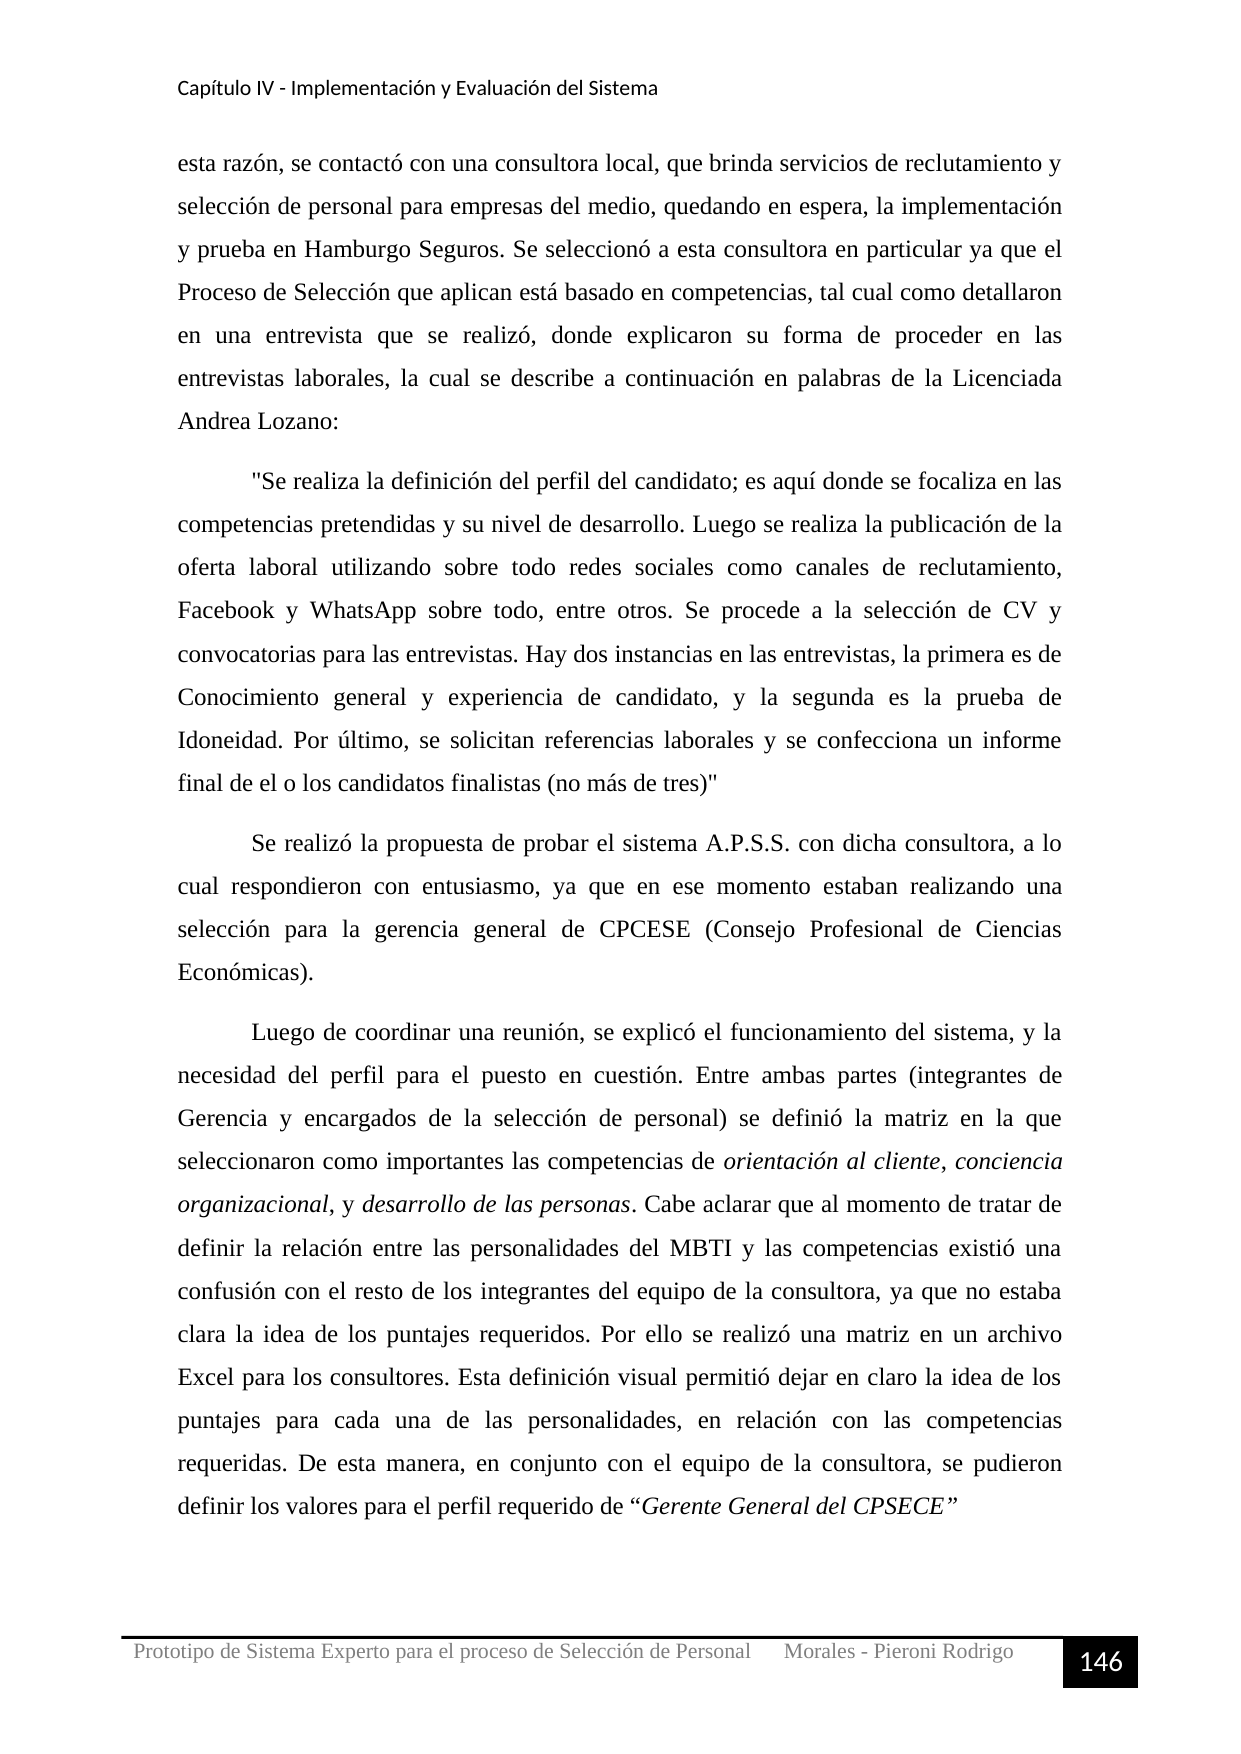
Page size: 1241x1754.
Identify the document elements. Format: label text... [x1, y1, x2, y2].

text "Se realiza la definición del perfil del candidato; es aquí donde se focaliza en las competencias pretendidas y su nivel de desarrollo. Luego se realiza la publicación de la oferta laboral utilizando sobre todo redes sociales como canales de reclutamiento, Facebook y WhatsApp sobre todo, entre otros. Se procede a la selección de CV y convocatorias para las entrevistas. Hay dos instancias en las entrevistas, la primera es de Conocimiento general y experiencia de candidato, y la segunda es la prueba de Idoneidad. Por último, se solicitan referencias laborales y se confecciona un informe final de el o los candidatos finalistas (no más de tres)" [177, 466, 1063, 797]
text Luego de coordinar una reunión, se explicó el funcionamiento del sistema, y la necesidad del perfil para el puesto en cuestión. Entre ambas partes (integrantes de Gerencia y encargados de la selección de personal) se definió la matriz en la que seleccionaron como importantes las competencias de orientación al cliente, conciencia organizacional, y desarrollo de las personas. Cabe aclarar que al momento de tratar de definir la relación entre las personalidades del MBTI y las competencias existió una confusión con el resto de los integrantes del equipo de la consultora, ya que no estaba clara la idea de los puntajes requeridos. Por ello se realizó una matriz en un archivo Excel para los consultores. Esta definición visual permitió dejar en claro la idea de los puntajes para cada una de las personalidades, en relación con las competencias requeridas. De esta manera, en conjunto con el equipo de la consultora, se pudieron definir los valores para el perfil requerido de “Gerente General del CPSECE” [177, 1017, 1063, 1520]
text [177, 148, 1063, 435]
text Se realizó la propuesta de probar el sistema A.P.S.S. con dicha consultora, a lo cual respondieron con entusiasmo, ya que en ese momento estaban realizando una selección para la gerencia general de CPCESE (Consejo Profesional de Ciencias Económicas). [177, 828, 1063, 986]
